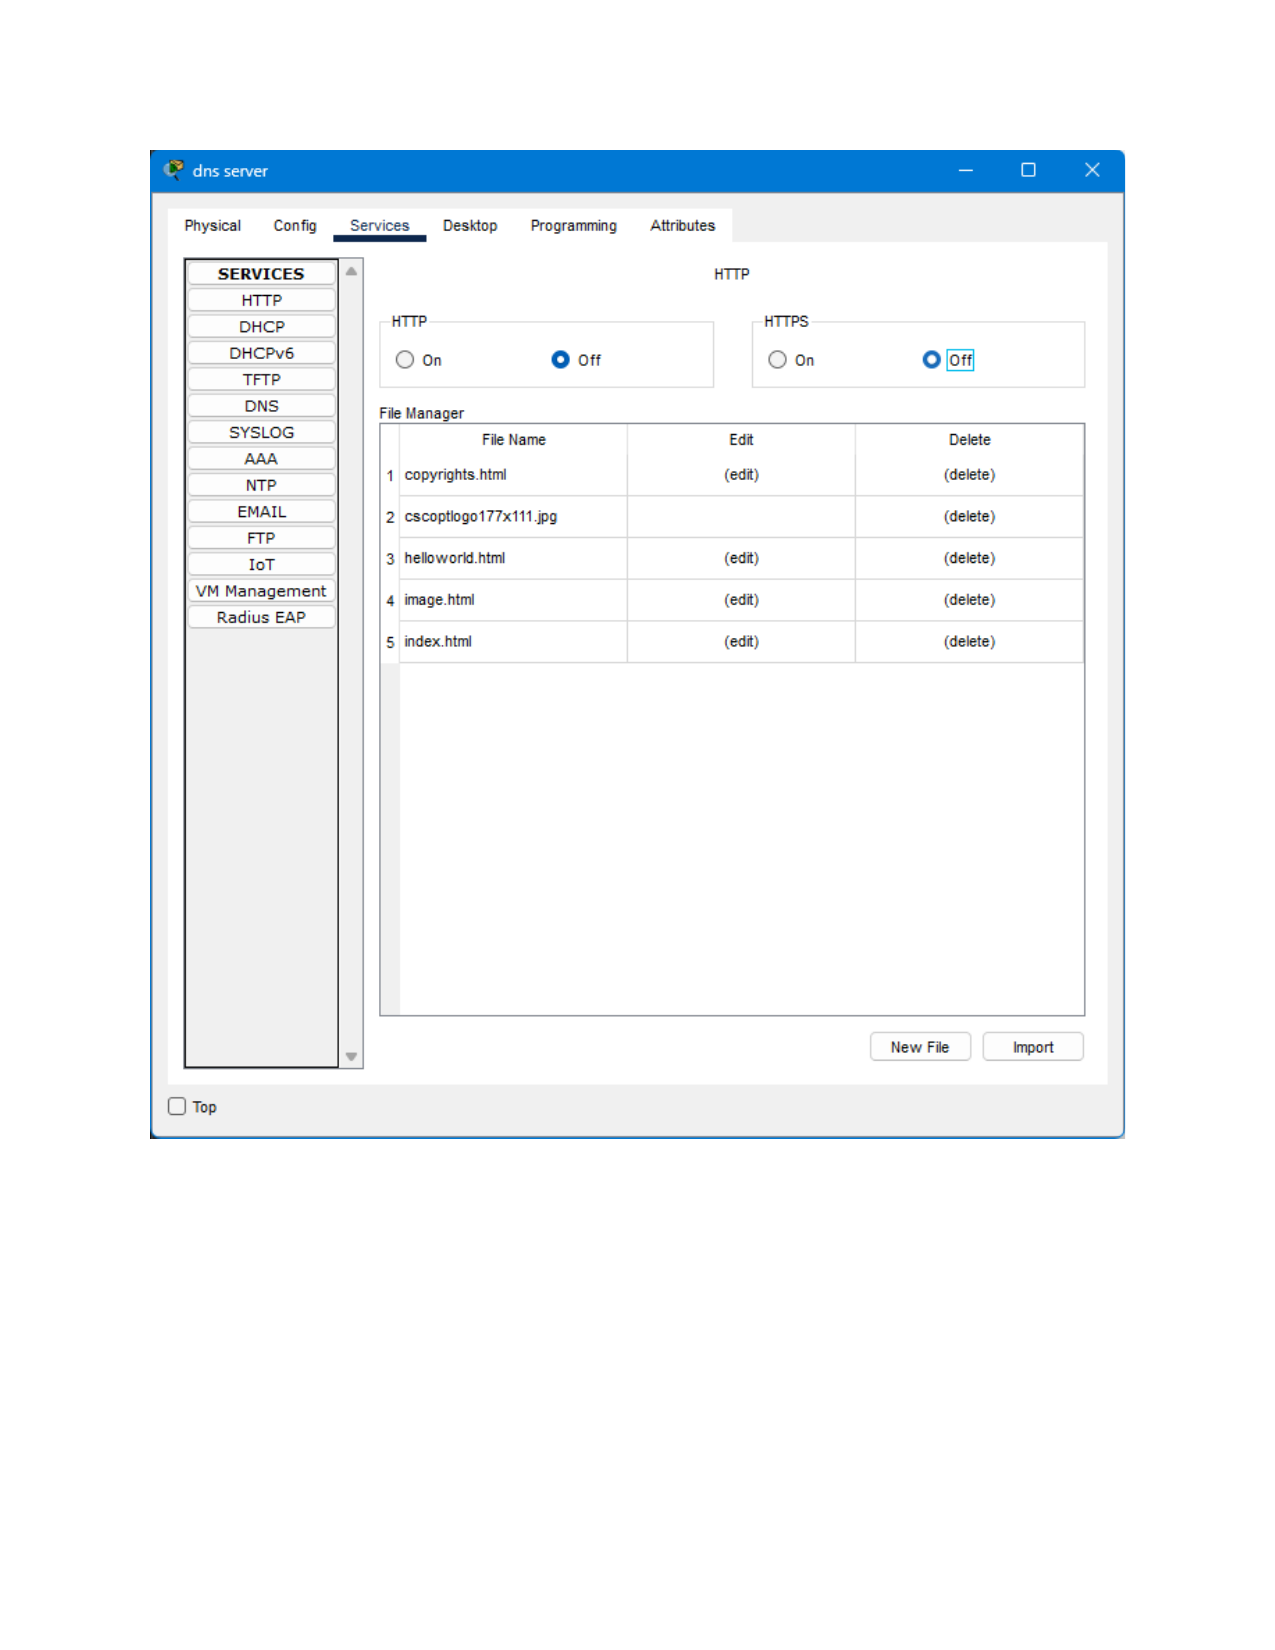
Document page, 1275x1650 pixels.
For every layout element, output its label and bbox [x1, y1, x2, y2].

picture [150, 150, 1125, 1139]
